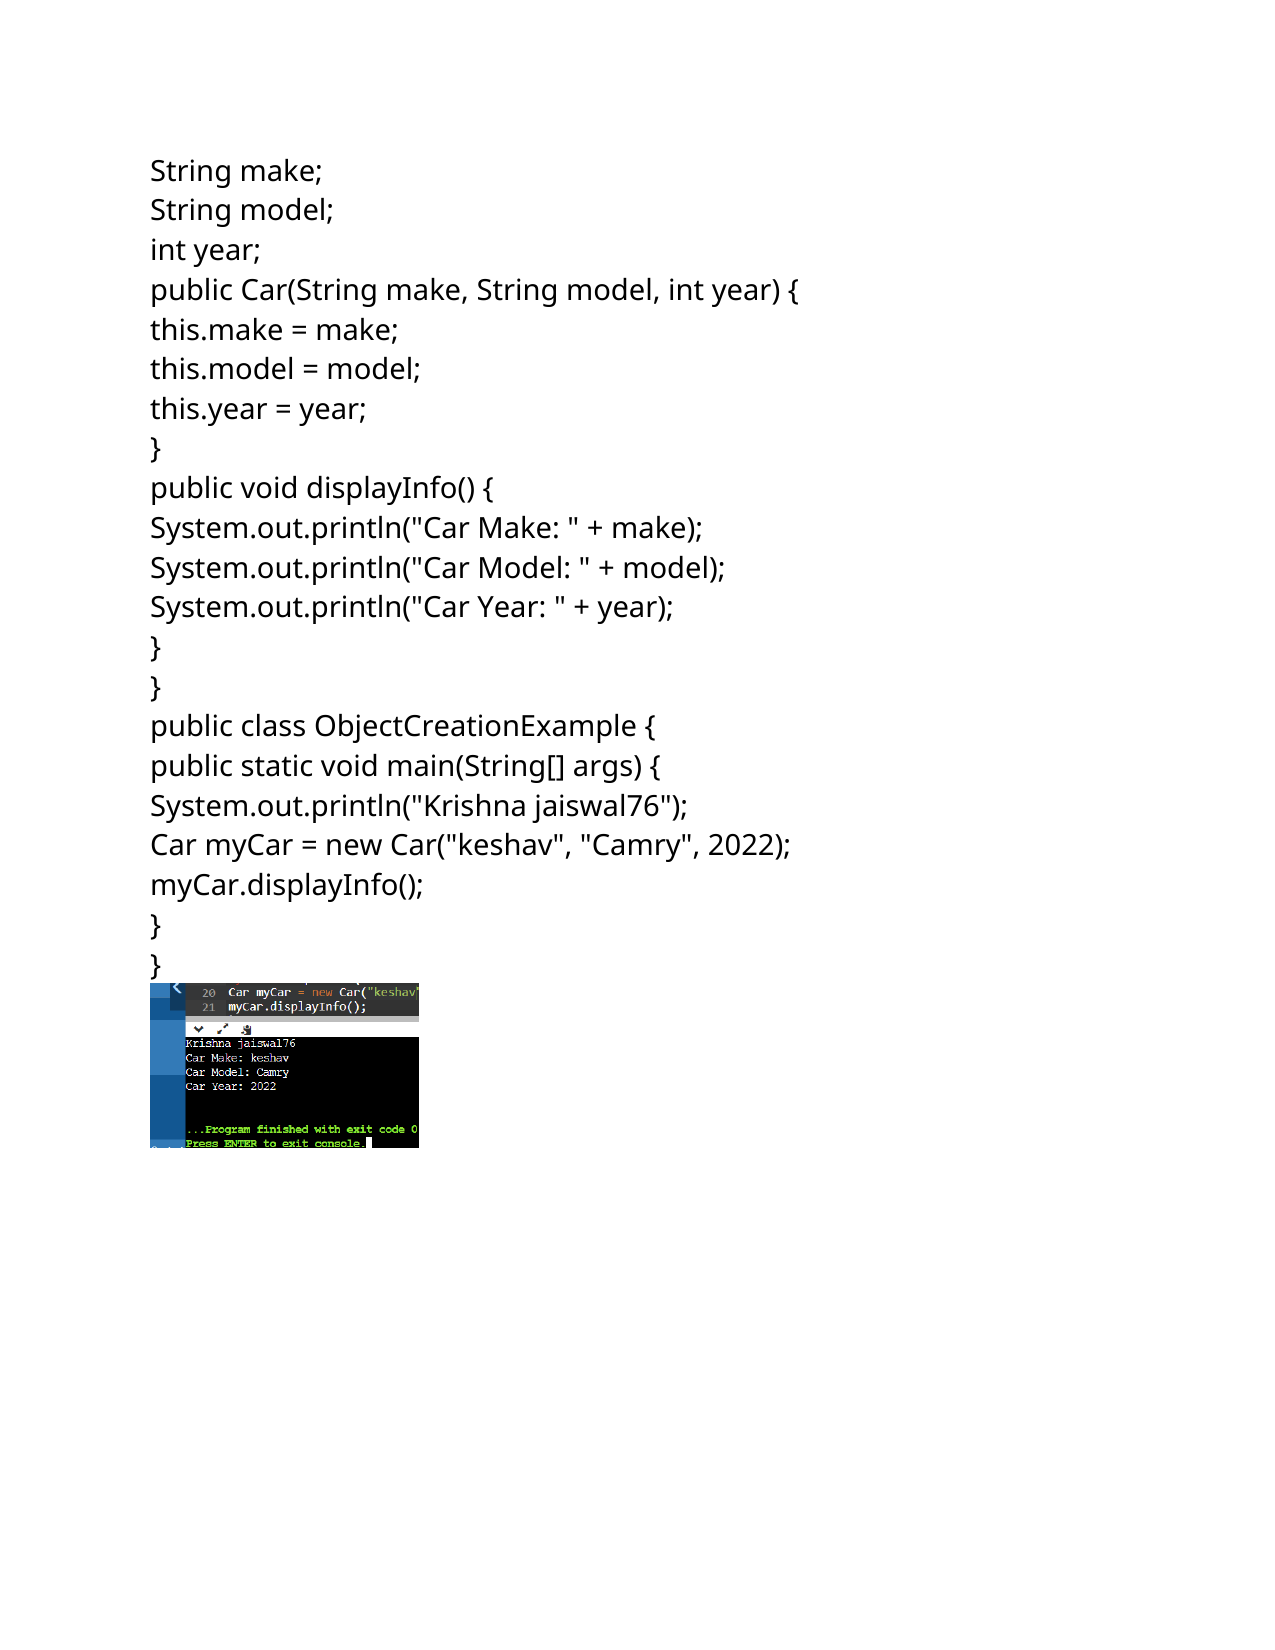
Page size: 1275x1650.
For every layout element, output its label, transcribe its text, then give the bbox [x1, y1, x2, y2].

text } [150, 944, 1125, 983]
text this.make = make; [150, 309, 1125, 348]
text System.out.println("Car Make: " + make); [150, 507, 1125, 547]
text public class ObjectCreationExample { [150, 706, 1125, 745]
text System.out.println("Krishna jaiswal76"); [150, 785, 1125, 825]
text System.out.println("Car Model: " + model); [150, 547, 1125, 587]
text } [150, 626, 1125, 666]
text this.year = year; [150, 388, 1125, 428]
text } [150, 904, 1125, 944]
text String model; [150, 190, 1125, 229]
text System.out.println("Car Year: " + year); [150, 587, 1125, 626]
text public static void main(String[] args) { [150, 745, 1125, 785]
picture [150, 983, 419, 1148]
text public void displayInfo() { [150, 467, 1125, 507]
text } [150, 428, 1125, 467]
text Car myCar = new Car("keshav", "Camry", 2022); [150, 825, 1125, 864]
text myCar.displayInfo(); [150, 864, 1125, 904]
text public Car(String make, String model, int year) { [150, 269, 1125, 309]
text this.model = model; [150, 348, 1125, 388]
text String make; [150, 150, 1125, 190]
text } [150, 666, 1125, 706]
text int year; [150, 229, 1125, 269]
